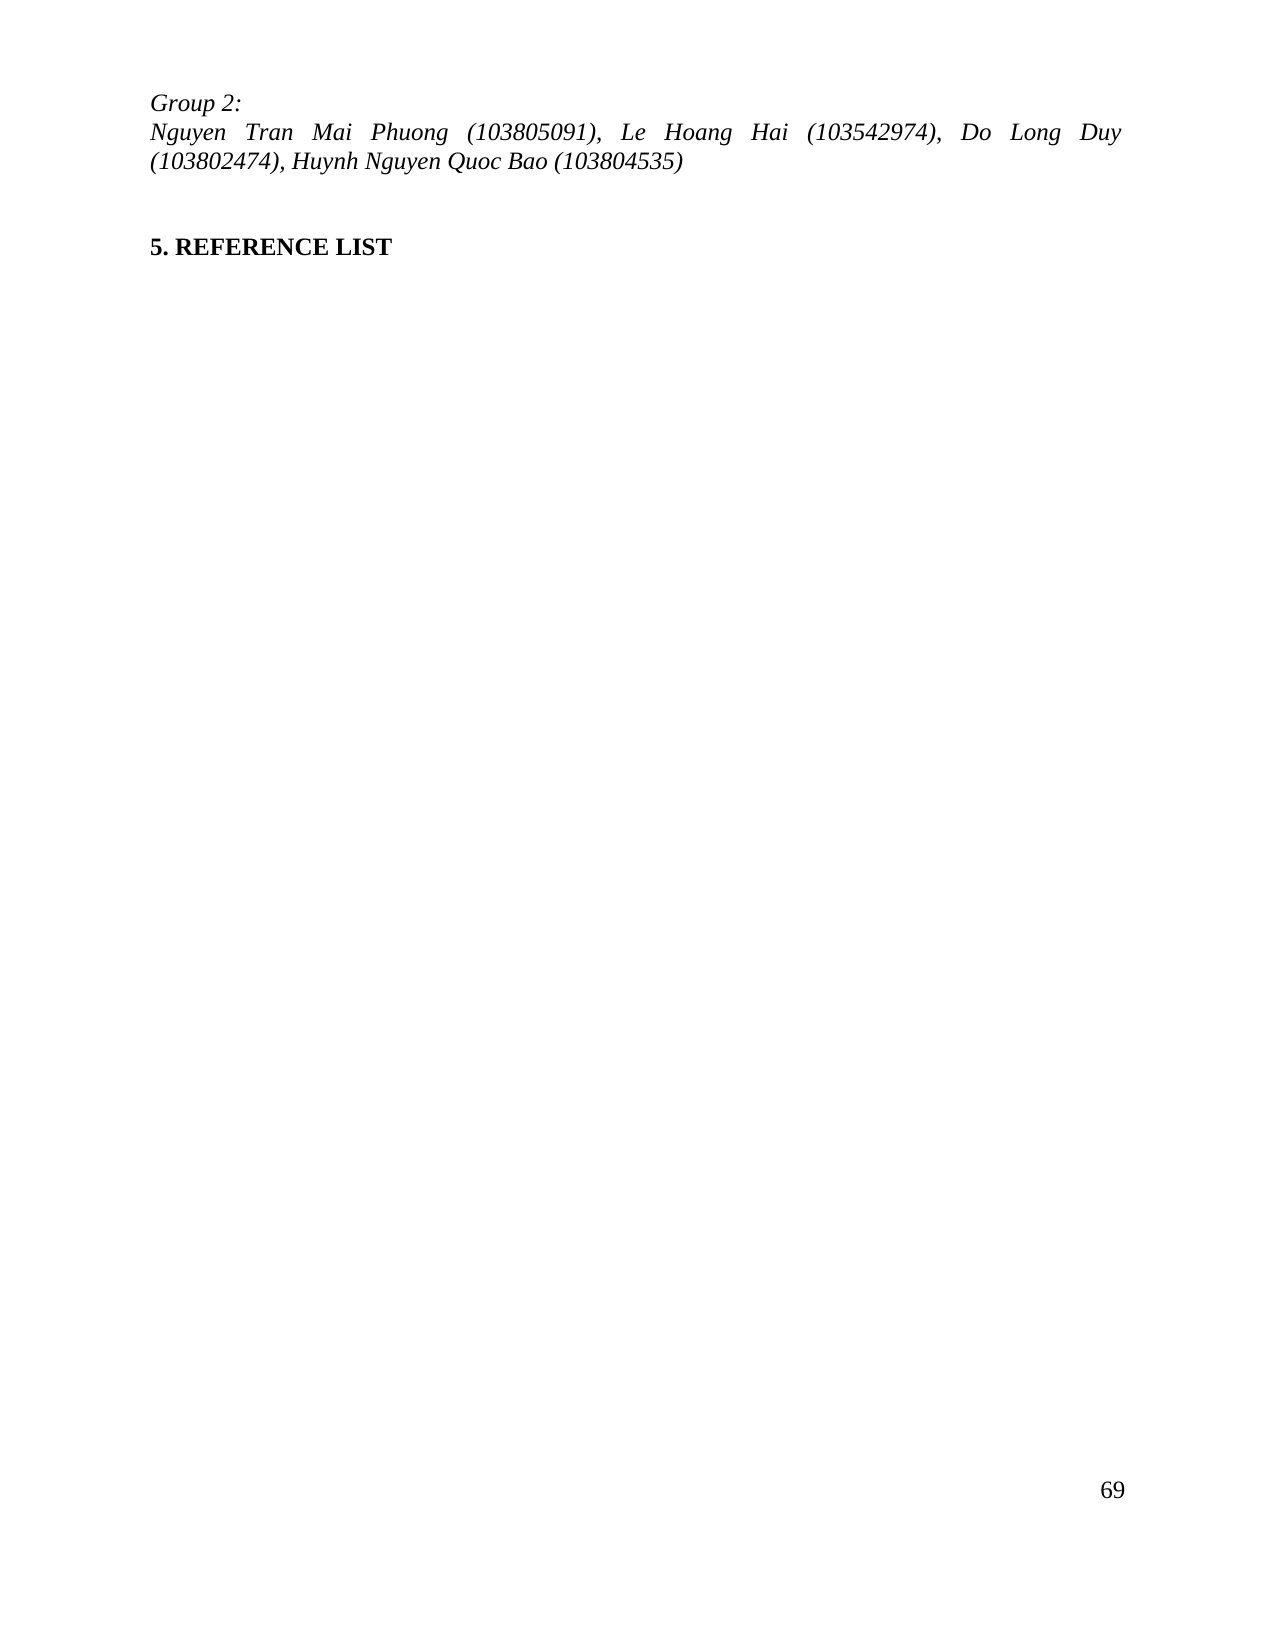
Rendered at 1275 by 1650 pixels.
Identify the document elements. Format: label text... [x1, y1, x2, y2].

subtitle 5. REFERENCE LIST [150, 232, 1125, 261]
